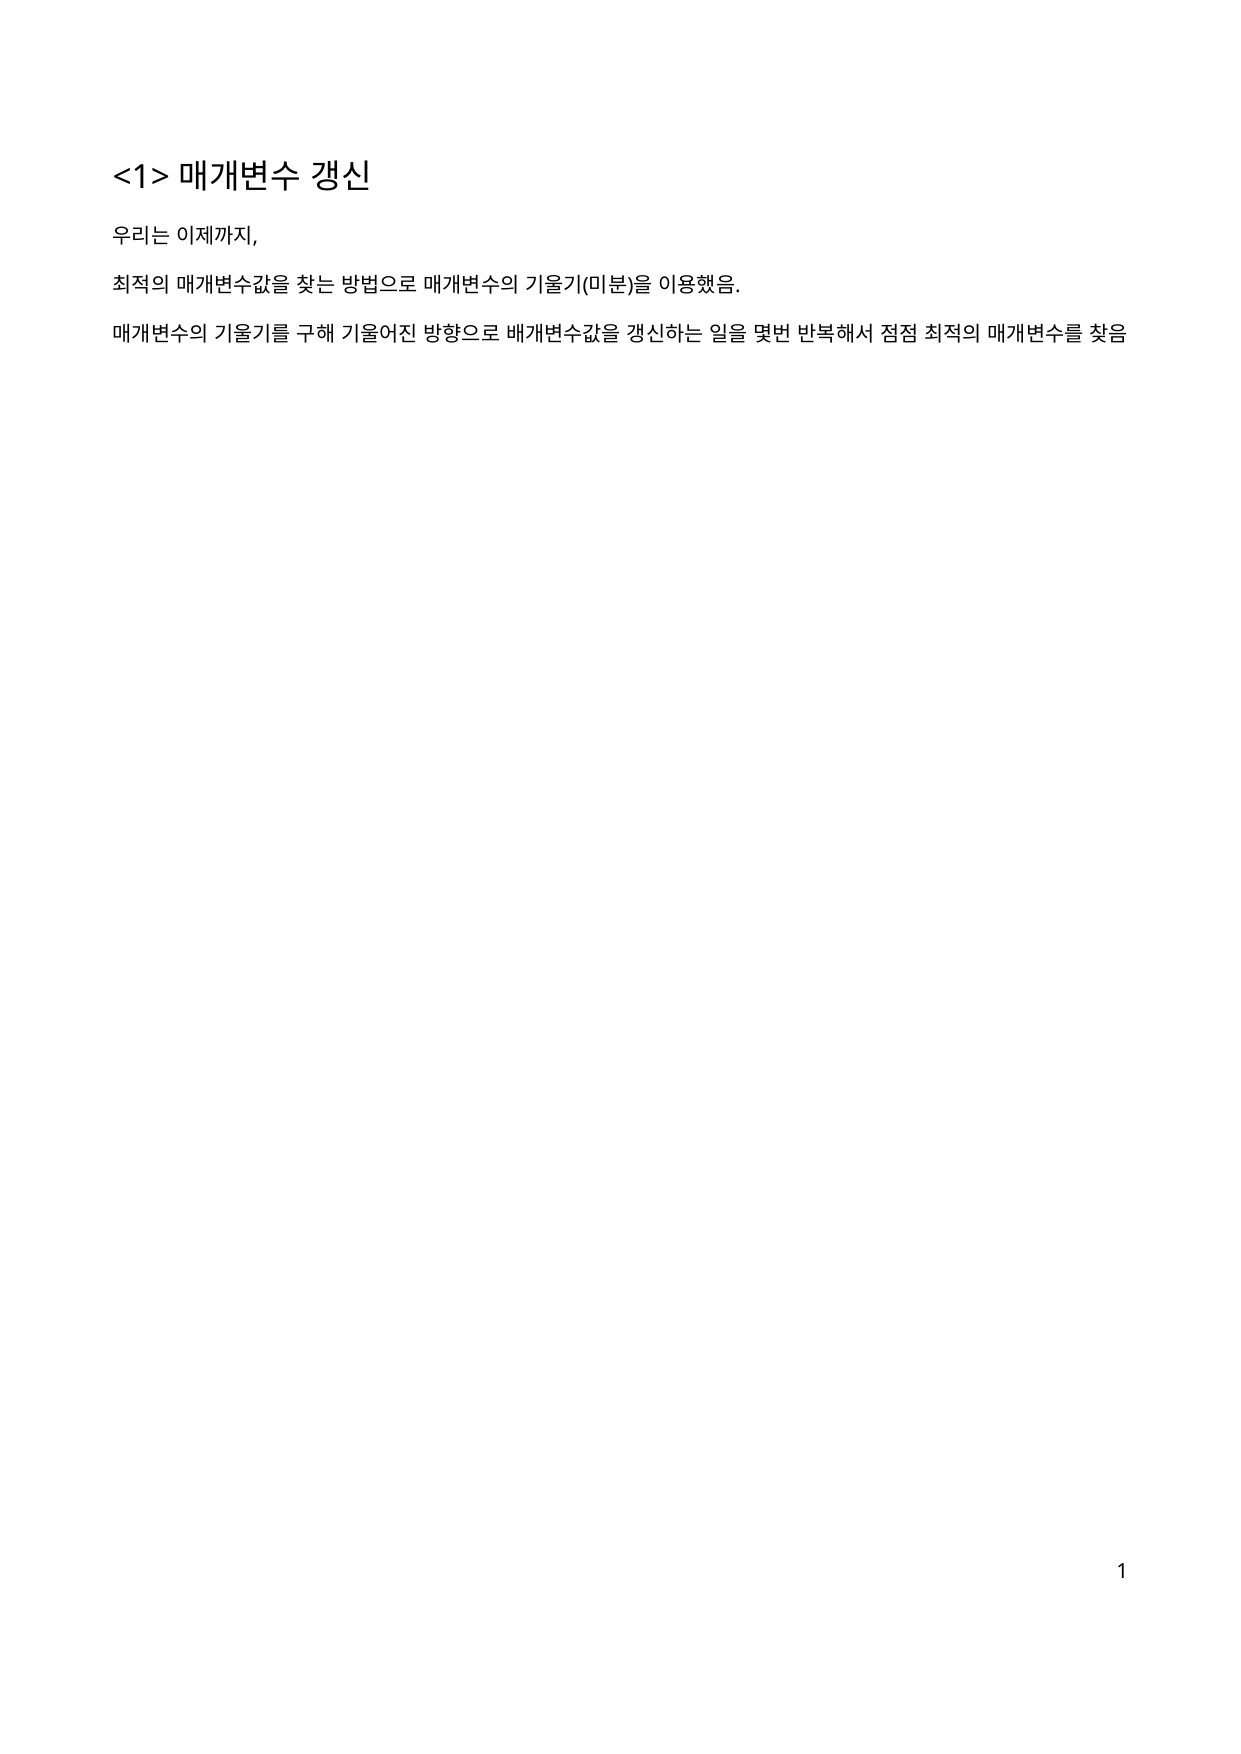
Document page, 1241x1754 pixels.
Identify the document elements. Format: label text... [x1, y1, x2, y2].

subtitle <1> 매개변수 갱신 [112, 150, 1128, 198]
text 매개변수의 기울기를 구해 기울어진 방향으로 배개변수값을 갱신하는 일을 몇번 반복해서 점점 최적의 매개변수를 찾음 [112, 318, 1128, 348]
text 우리는 이제까지, [112, 219, 1128, 249]
text 최적의 매개변수값을 찾는 방법으로 매개변수의 기울기(미분)을 이용했음. [112, 268, 1128, 299]
